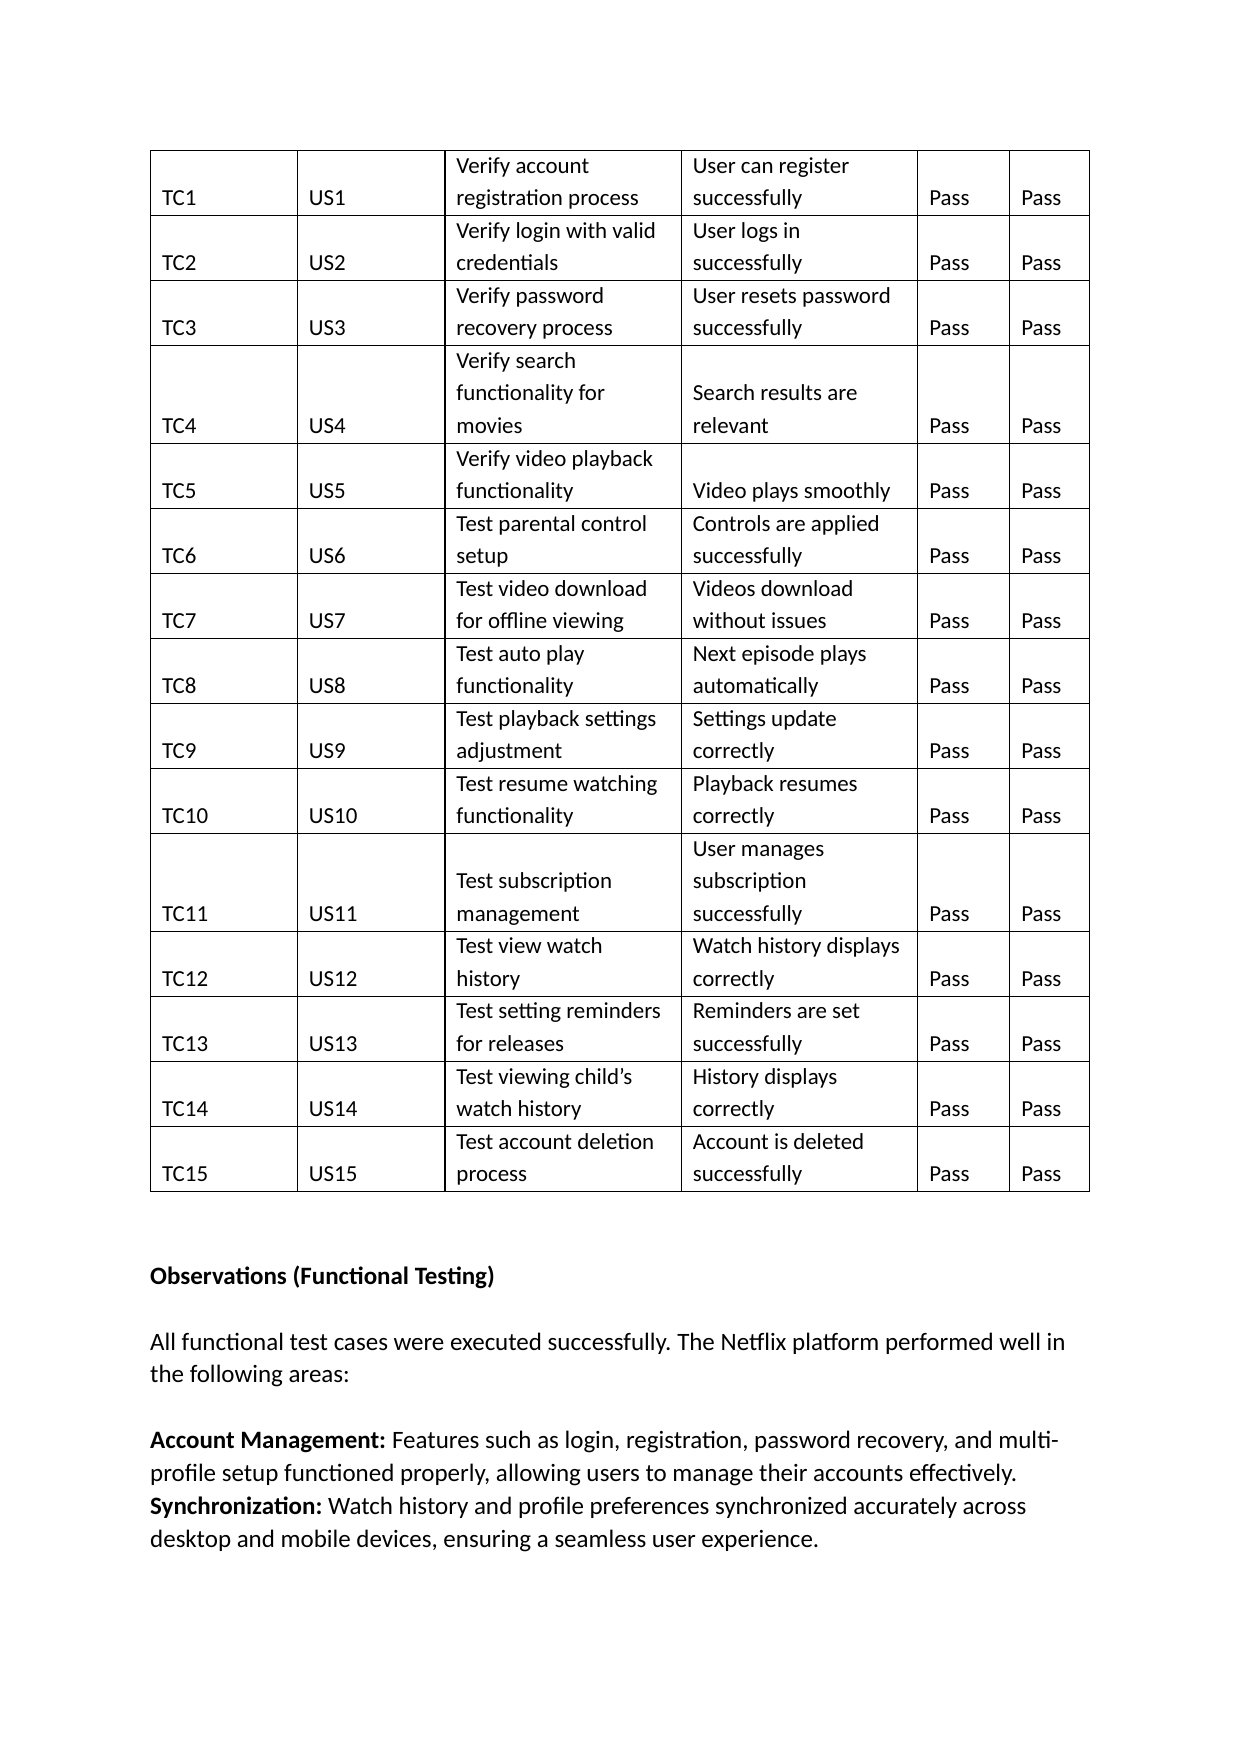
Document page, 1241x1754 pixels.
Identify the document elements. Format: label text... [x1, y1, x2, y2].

table_cell Pass [918, 769, 1009, 833]
table_cell Pass [1010, 509, 1089, 573]
table_cell Pass [1010, 639, 1089, 703]
table_cell User logs in successfully [682, 216, 917, 280]
table_cell US3 [298, 281, 444, 345]
table_cell Pass [918, 932, 1009, 996]
table_cell Pass [1010, 346, 1089, 443]
table_cell Watch history displays correctly [682, 932, 917, 996]
table_cell Pass [918, 444, 1009, 508]
table_cell Pass [1010, 151, 1089, 215]
table_cell Pass [1010, 1127, 1089, 1191]
table_cell TC3 [151, 281, 297, 345]
table_cell Pass [918, 574, 1009, 638]
table_cell Reminders are set successfully [682, 997, 917, 1061]
table_cell US15 [298, 1127, 444, 1191]
table_cell TC4 [151, 346, 297, 443]
table_cell Pass [918, 704, 1009, 768]
table_cell Test viewing child’s watch history [446, 1062, 681, 1126]
table_cell User can register successfully [682, 151, 917, 215]
table_cell Pass [1010, 704, 1089, 768]
table_cell Pass [1010, 997, 1089, 1061]
table_cell Test view watch history [446, 932, 681, 996]
table_cell Pass [1010, 769, 1089, 833]
table_cell TC13 [151, 997, 297, 1061]
text Account Management: Features such as login, registration, password recovery, and multi-profile setup functioned properly, allowing users to manage their accounts effectively. [150, 1424, 1090, 1488]
table_cell TC1 [151, 151, 297, 215]
table_cell TC5 [151, 444, 297, 508]
table_cell Pass [1010, 932, 1089, 996]
table_cell Pass [918, 639, 1009, 703]
table_cell Account is deleted successfully [682, 1127, 917, 1191]
table_cell TC14 [151, 1062, 297, 1126]
table_cell Pass [918, 151, 1009, 215]
table_cell Pass [1010, 444, 1089, 508]
table_cell US2 [298, 216, 444, 280]
table_cell Pass [1010, 574, 1089, 638]
table_cell Test video download for offline viewing [446, 574, 681, 638]
table_cell Pass [918, 834, 1009, 931]
table_cell Videos download without issues [682, 574, 917, 638]
table_cell Verify video playback functionality [446, 444, 681, 508]
table_cell Pass [1010, 216, 1089, 280]
table_cell Verify login with valid credentials [446, 216, 681, 280]
table_cell US7 [298, 574, 444, 638]
table_cell Verify search functionality for movies [446, 346, 681, 443]
table_cell TC9 [151, 704, 297, 768]
table_cell US5 [298, 444, 444, 508]
table_cell Pass [918, 346, 1009, 443]
table_cell Pass [918, 997, 1009, 1061]
table_cell TC2 [151, 216, 297, 280]
table_cell User resets password successfully [682, 281, 917, 345]
table_cell Pass [918, 216, 1009, 280]
table_cell US6 [298, 509, 444, 573]
table_cell TC8 [151, 639, 297, 703]
table_cell Test setting reminders for releases [446, 997, 681, 1061]
table_cell TC15 [151, 1127, 297, 1191]
table_cell Controls are applied successfully [682, 509, 917, 573]
table_cell US12 [298, 932, 444, 996]
table_cell Test parental control setup [446, 509, 681, 573]
table_cell Next episode plays automatically [682, 639, 917, 703]
table_cell Test resume watching functionality [446, 769, 681, 833]
table_cell Pass [918, 509, 1009, 573]
table_cell Test subscription management [446, 834, 681, 931]
table_cell Playback resumes correctly [682, 769, 917, 833]
table_cell TC12 [151, 932, 297, 996]
table_cell US13 [298, 997, 444, 1061]
table_cell TC11 [151, 834, 297, 931]
table_cell Verify account registration process [446, 151, 681, 215]
table_cell US9 [298, 704, 444, 768]
table_cell US14 [298, 1062, 444, 1126]
table_cell US10 [298, 769, 444, 833]
table_cell TC7 [151, 574, 297, 638]
table_cell TC10 [151, 769, 297, 833]
table_cell History displays correctly [682, 1062, 917, 1126]
table_cell Pass [1010, 1062, 1089, 1126]
text Observations (Functional Testing) [150, 1260, 1090, 1290]
table_cell Test account deletion process [446, 1127, 681, 1191]
table_cell Pass [1010, 834, 1089, 931]
table_cell US11 [298, 834, 444, 931]
table_cell Pass [918, 1127, 1009, 1191]
table_cell TC6 [151, 509, 297, 573]
table_cell Search results are relevant [682, 346, 917, 443]
table_cell US8 [298, 639, 444, 703]
table_cell Verify password recovery process [446, 281, 681, 345]
table_cell US1 [298, 151, 444, 215]
table_cell Pass [1010, 281, 1089, 345]
table_cell US4 [298, 346, 444, 443]
table_cell User manages subscription successfully [682, 834, 917, 931]
table_cell Test playback settings adjustment [446, 704, 681, 768]
text Synchronization: Watch history and profile preferences synchronized accurately across desktop and mobile devices, ensuring a seamless user experience. [150, 1490, 1090, 1554]
table_cell Pass [918, 1062, 1009, 1126]
text All functional test cases were executed successfully. The Netflix platform performed well in the following areas: [150, 1326, 1090, 1389]
table_cell Pass [918, 281, 1009, 345]
table_cell Test auto play functionality [446, 639, 681, 703]
table_cell Video plays smoothly [682, 444, 917, 508]
table_cell Settings update correctly [682, 704, 917, 768]
